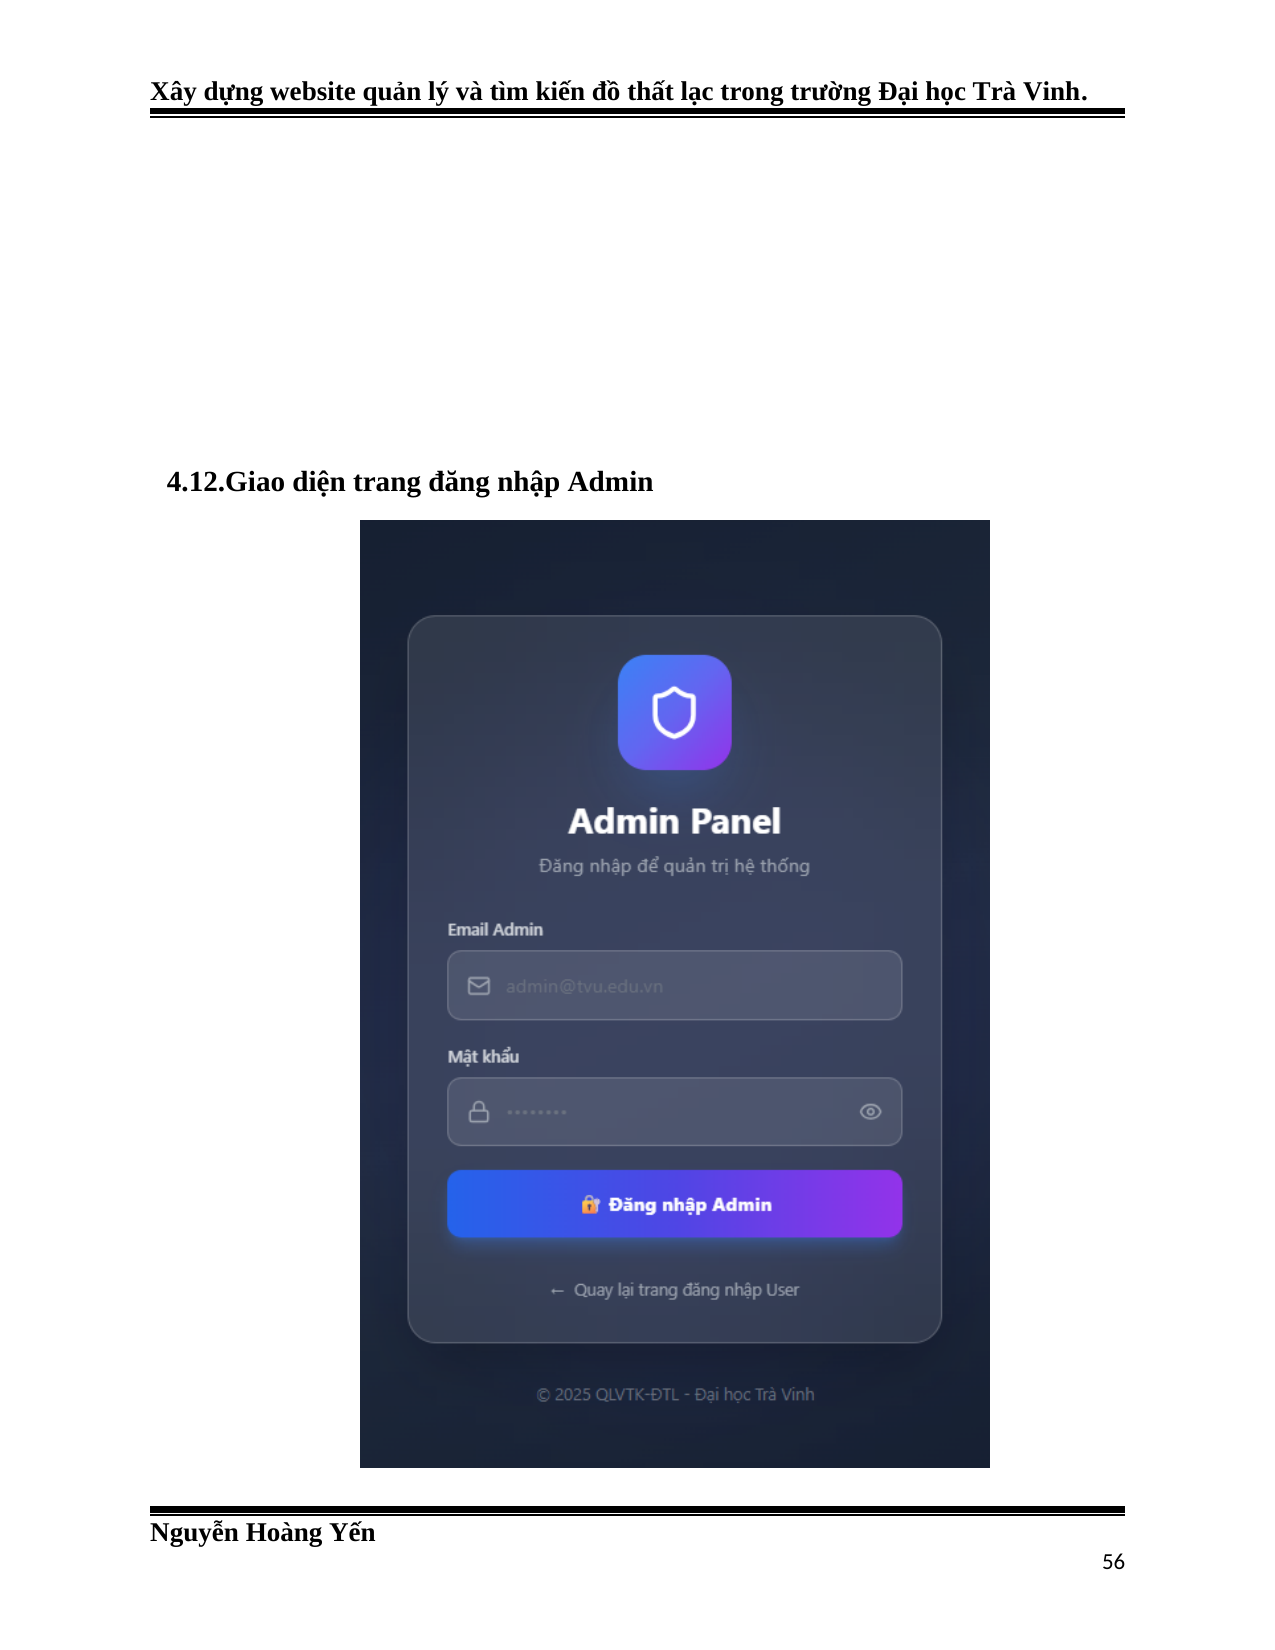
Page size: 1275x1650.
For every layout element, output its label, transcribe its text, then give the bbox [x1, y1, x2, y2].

picture [360, 520, 990, 1468]
text Giao diện trang đăng nhập Admin [167, 464, 1125, 498]
